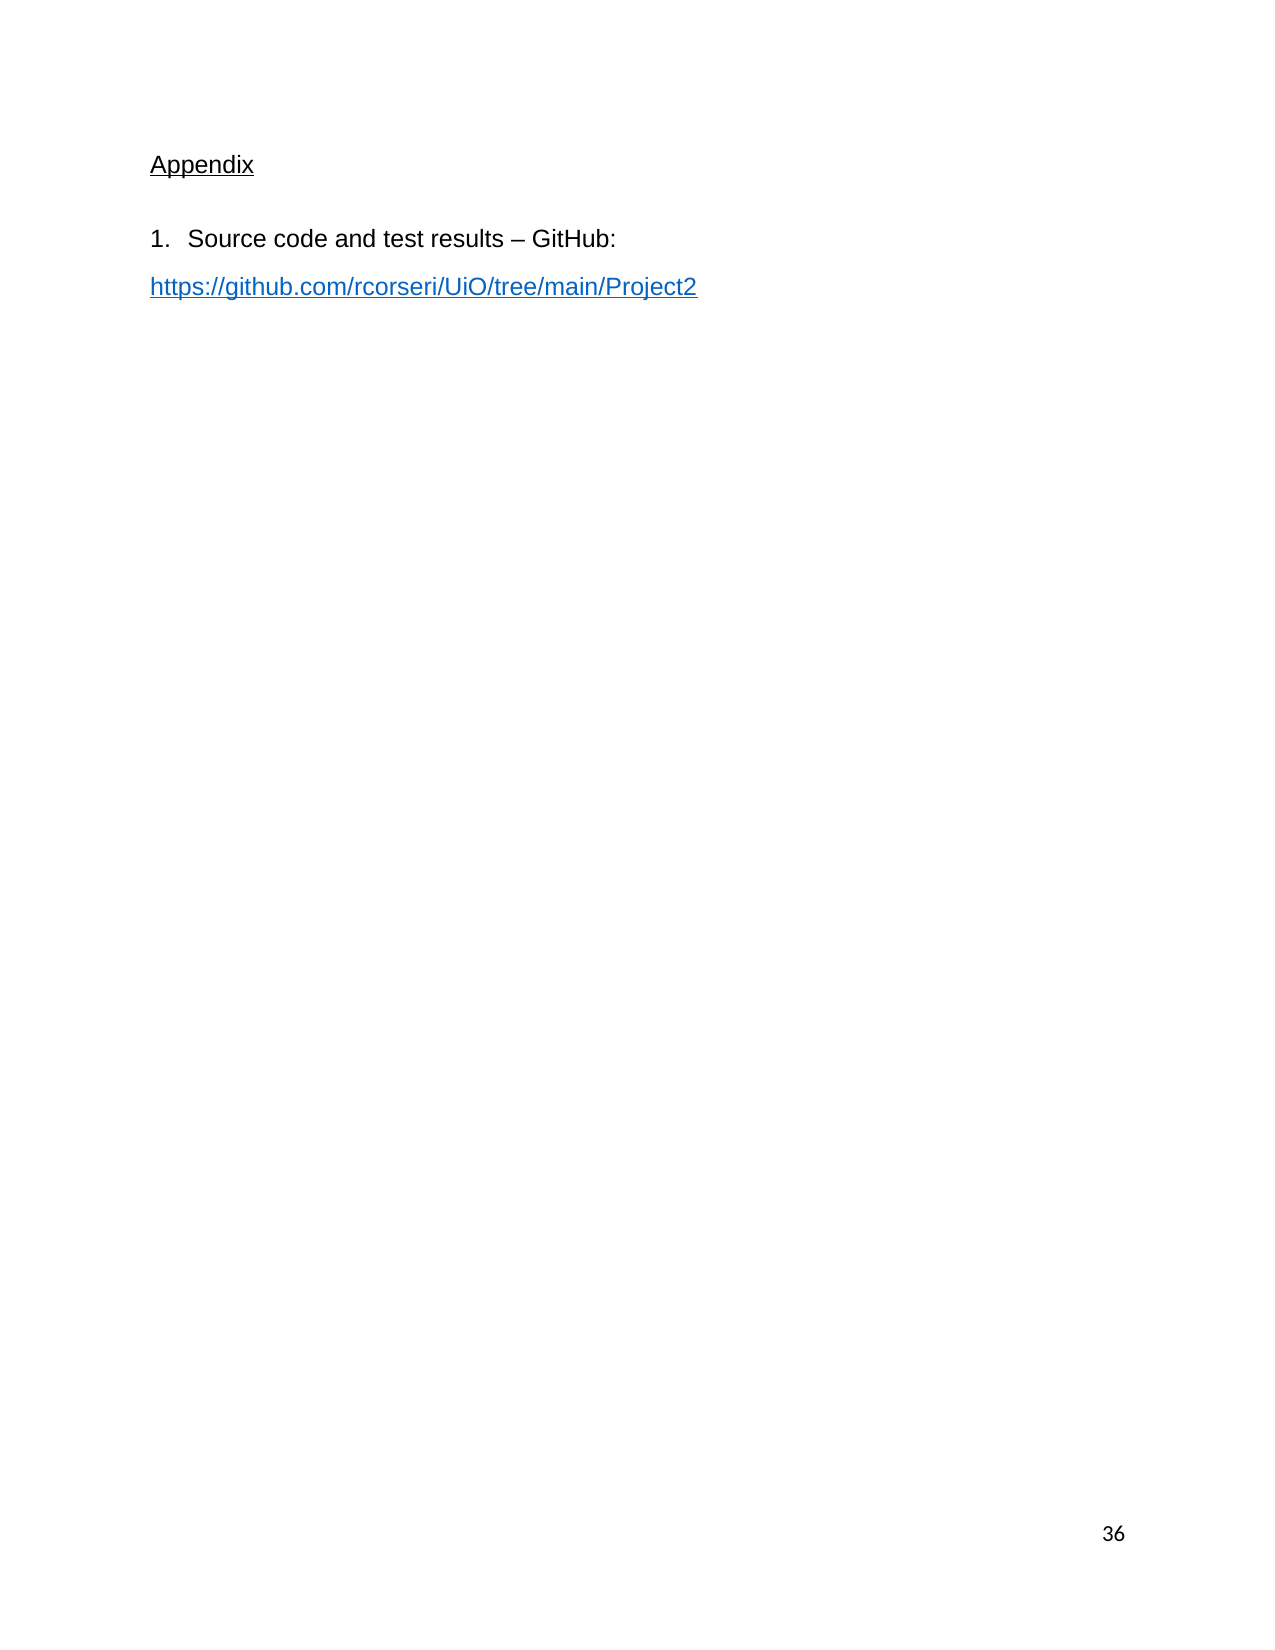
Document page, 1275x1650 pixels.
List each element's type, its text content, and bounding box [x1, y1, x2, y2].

list Source code and test results – GitHub: [150, 224, 1125, 253]
text Appendix [150, 150, 1125, 179]
text https://github.com/rcorseri/UiO/tree/main/Project2 [150, 272, 1125, 301]
